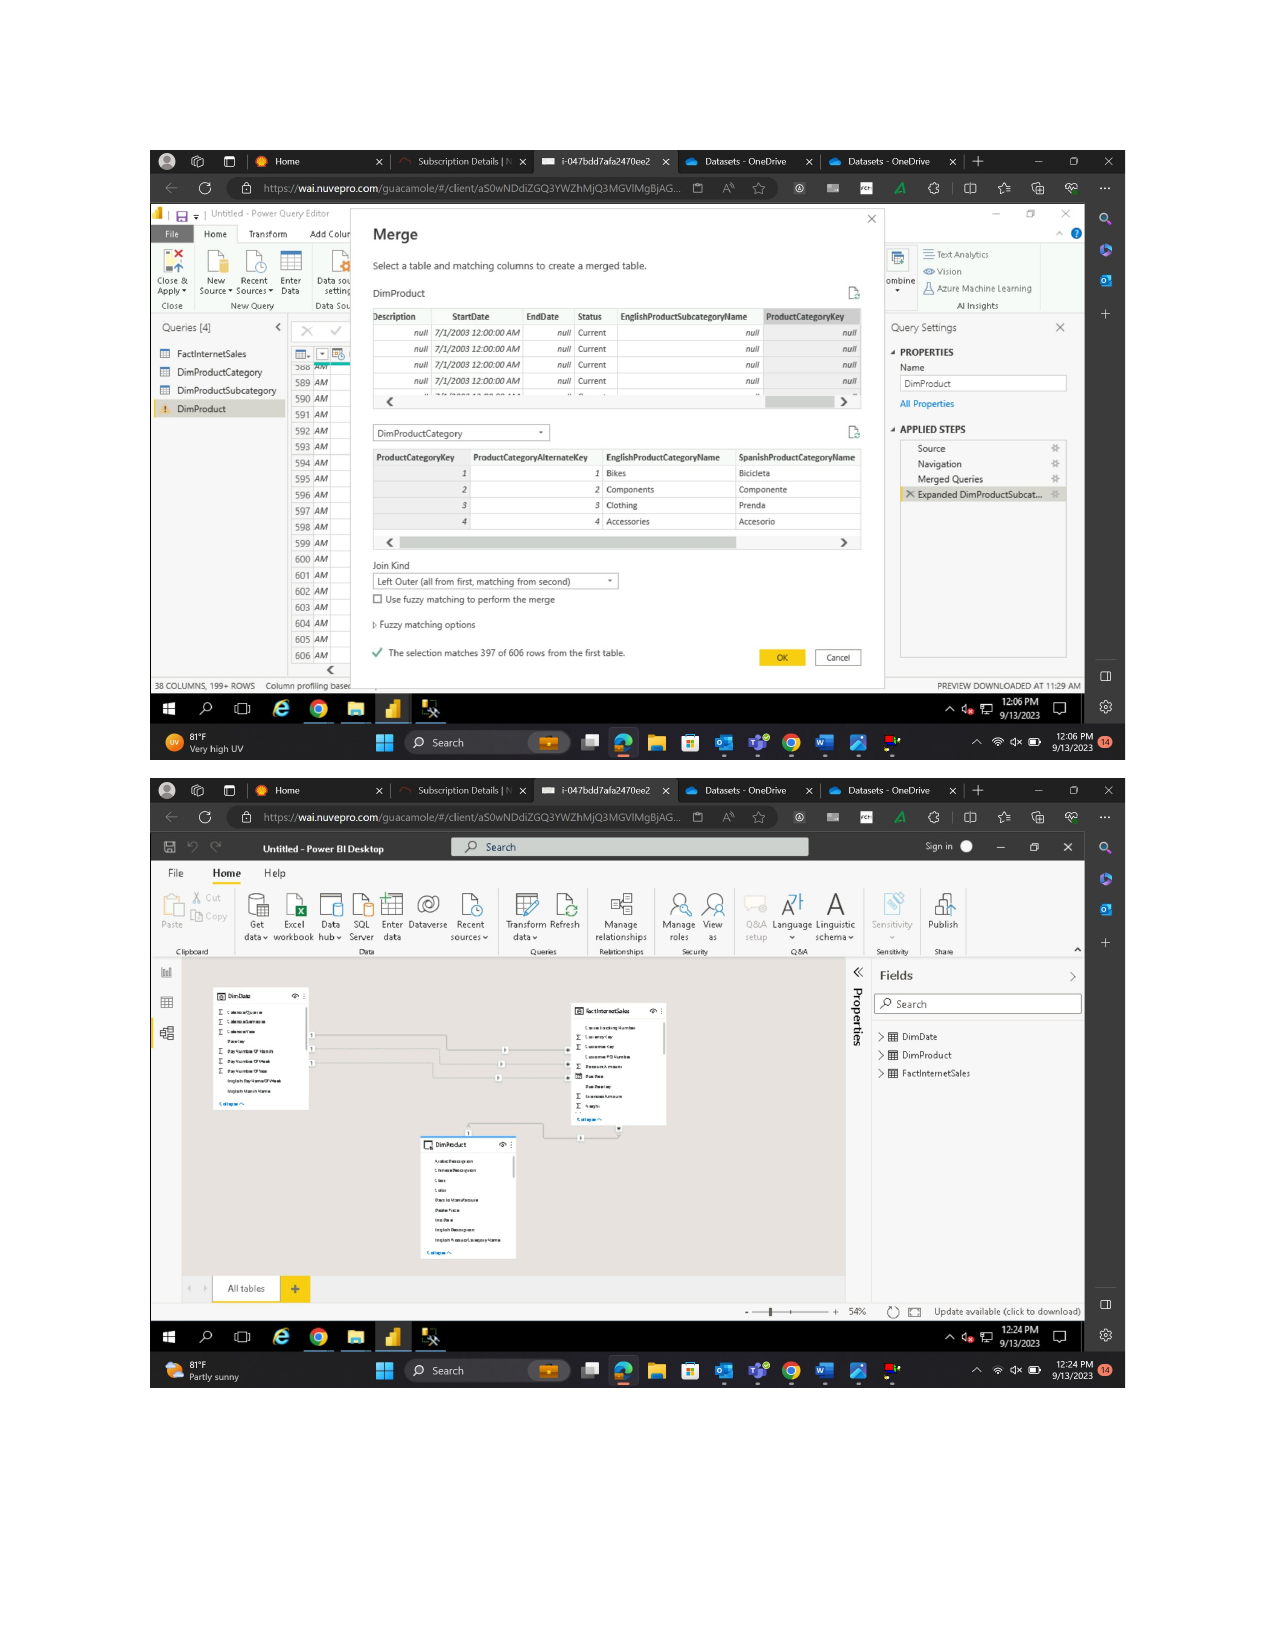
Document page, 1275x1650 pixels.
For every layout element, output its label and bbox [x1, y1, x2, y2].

picture [150, 778, 1125, 1388]
picture [150, 150, 1125, 760]
